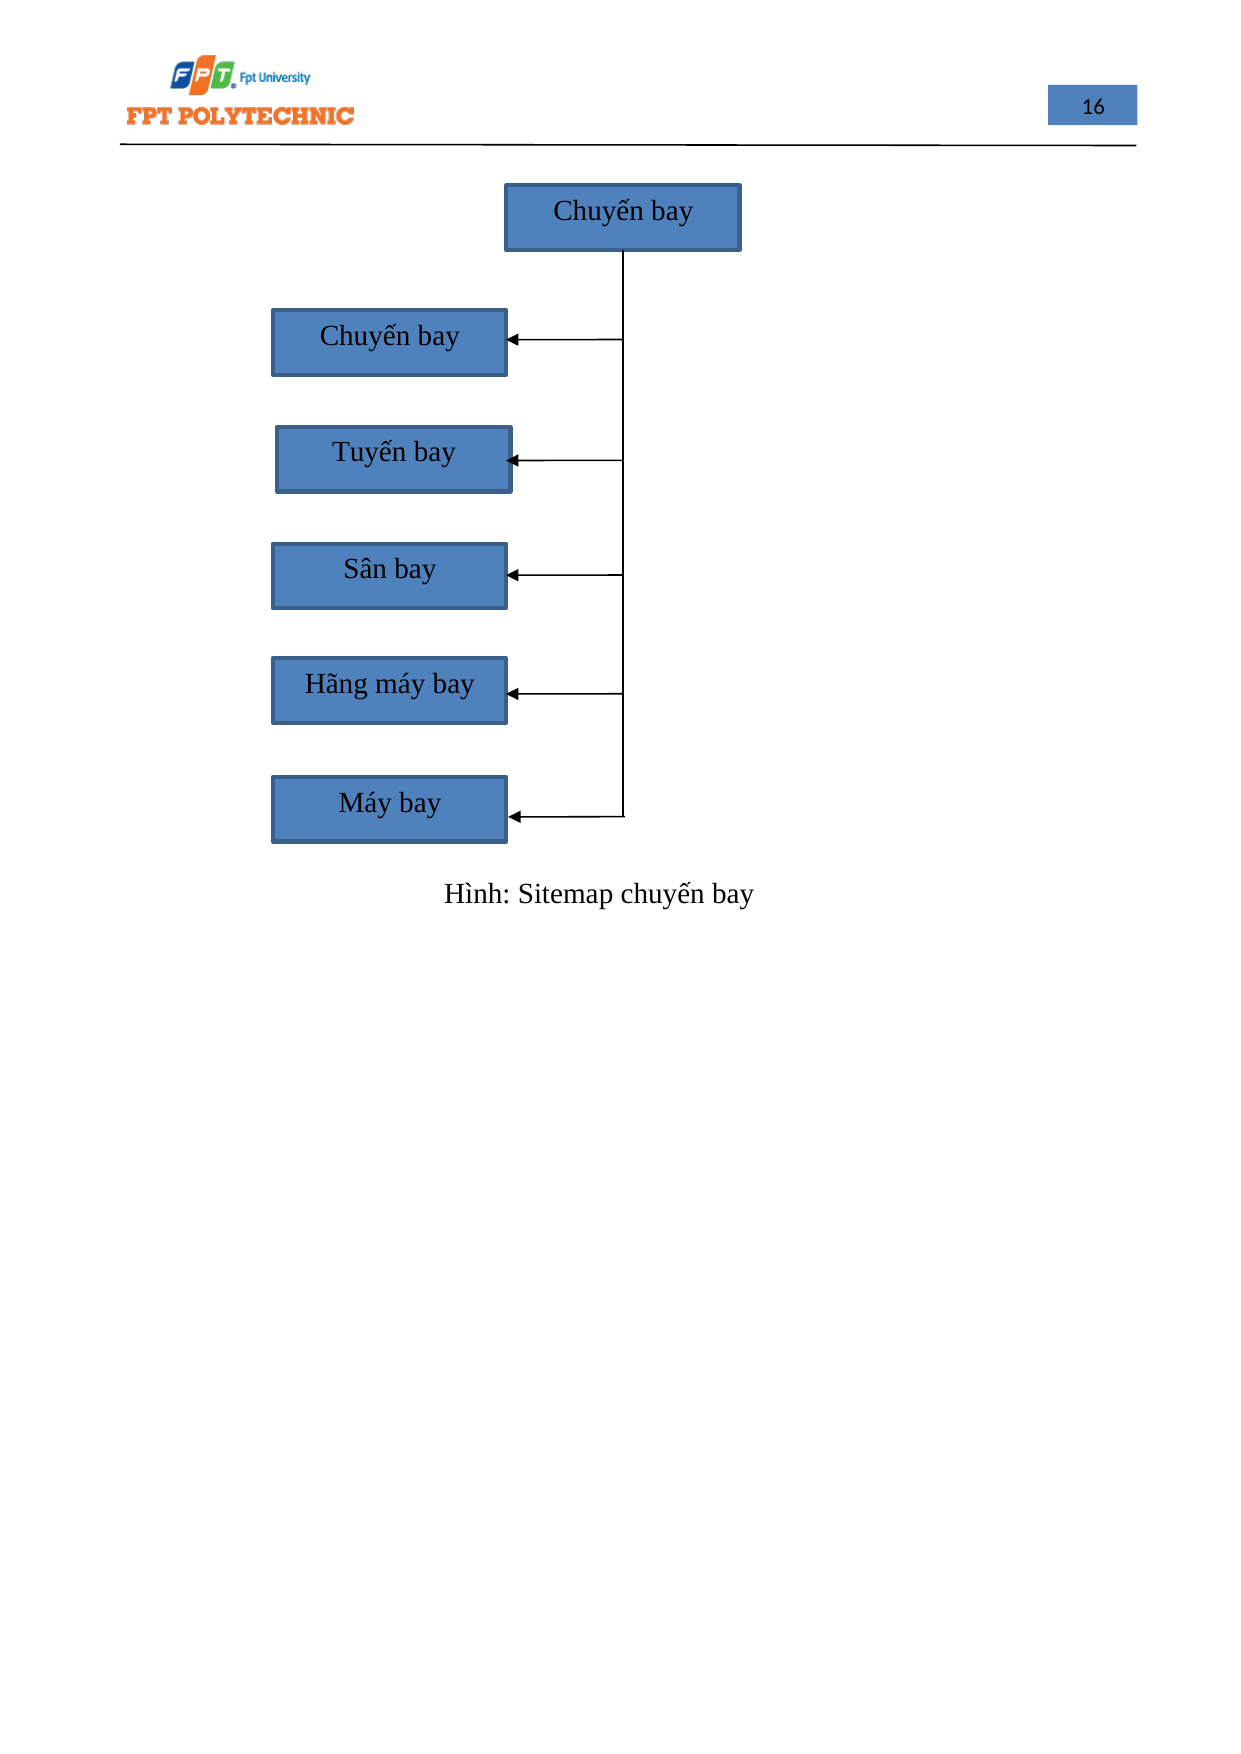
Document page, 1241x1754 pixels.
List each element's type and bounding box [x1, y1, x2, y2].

picture [120, 50, 369, 134]
